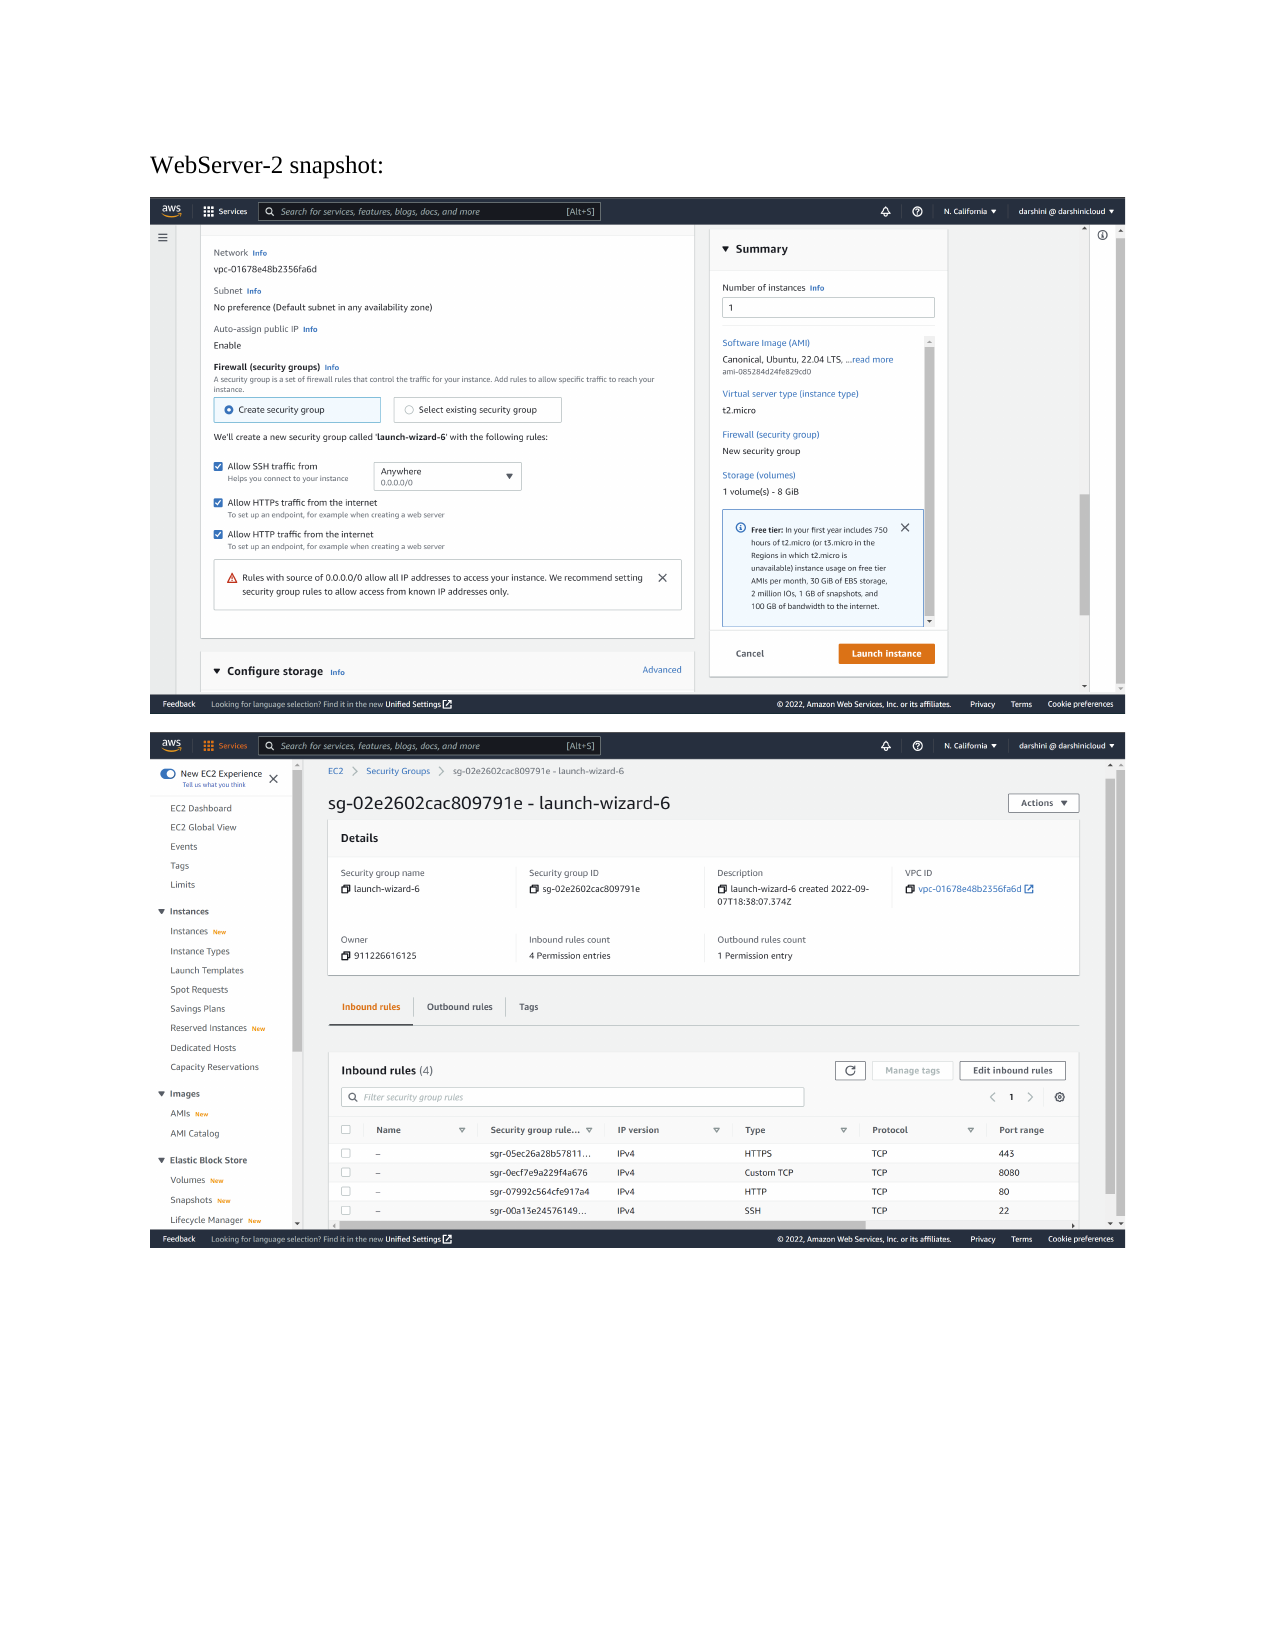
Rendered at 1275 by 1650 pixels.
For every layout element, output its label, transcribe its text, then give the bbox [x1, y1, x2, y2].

picture [150, 197, 1125, 714]
picture [150, 732, 1125, 1248]
text WebServer-2 snapshot: [150, 150, 1125, 179]
